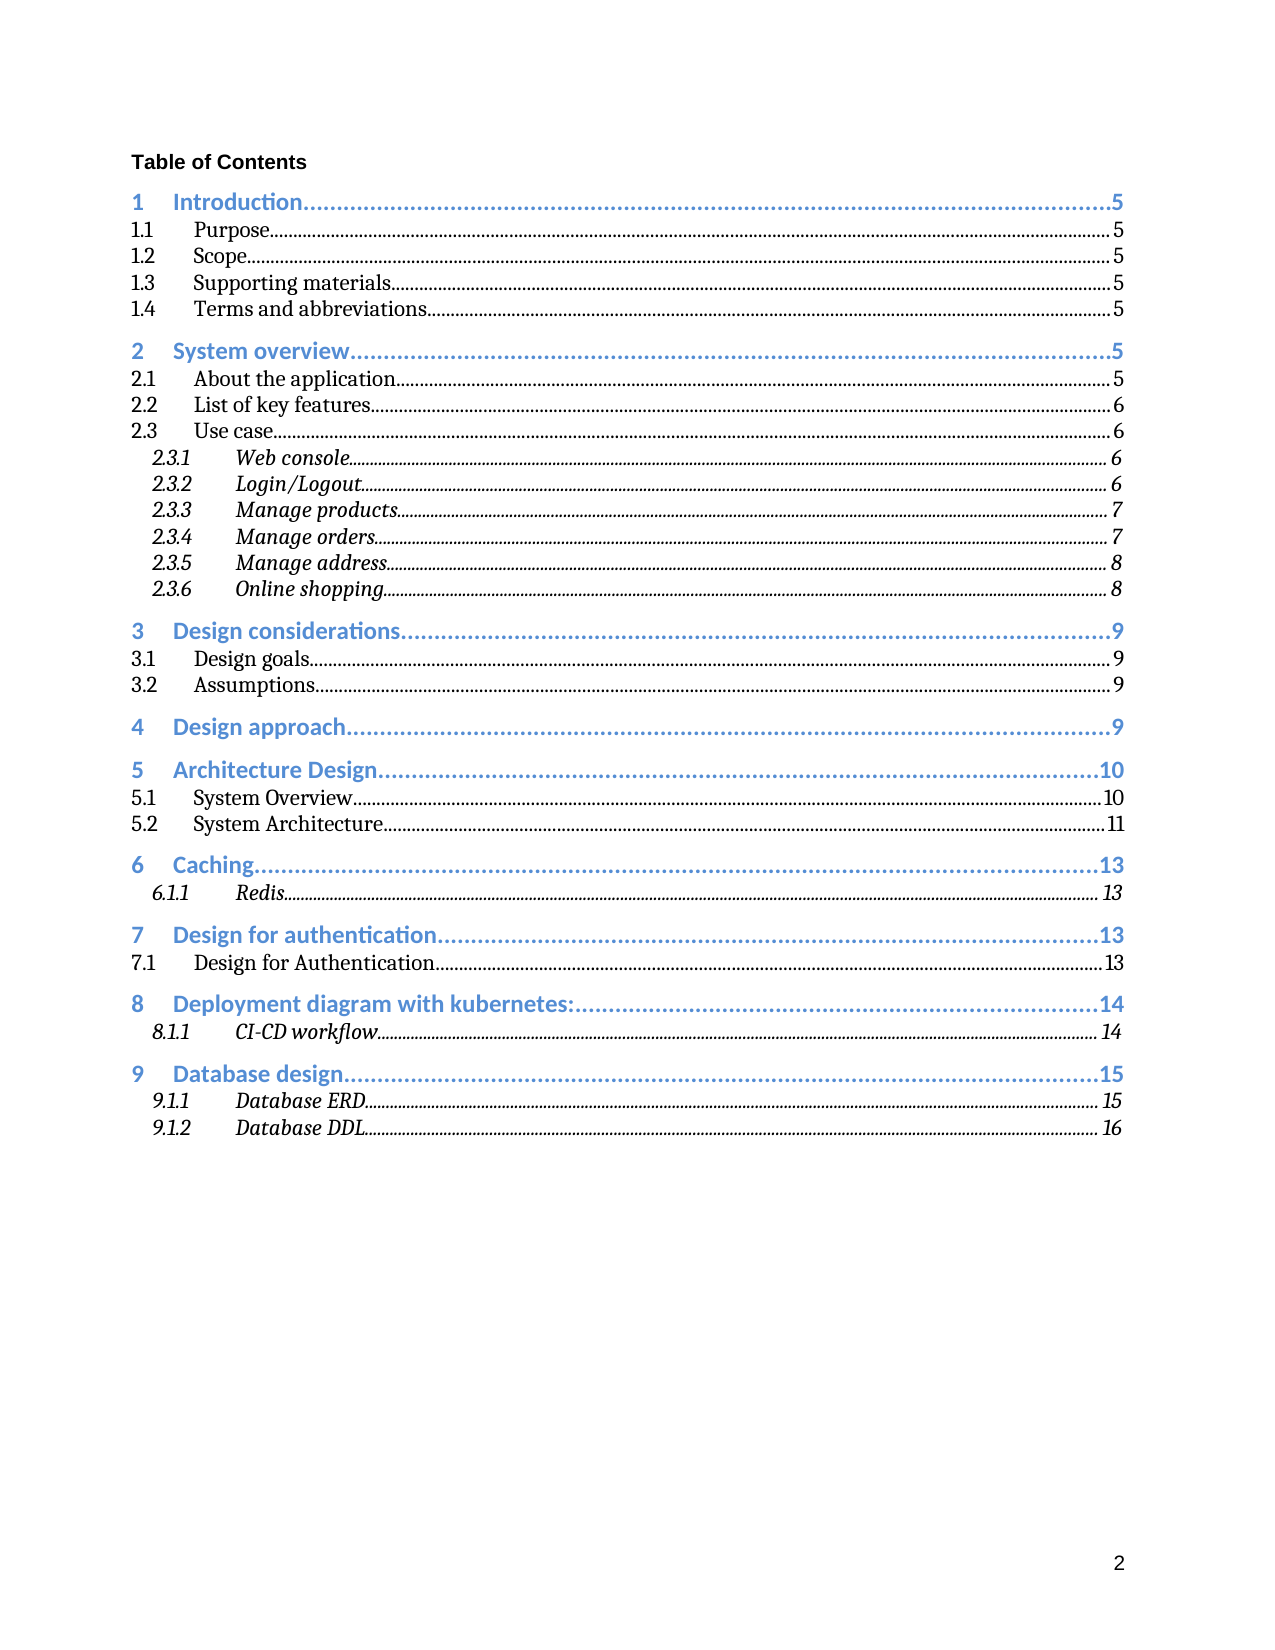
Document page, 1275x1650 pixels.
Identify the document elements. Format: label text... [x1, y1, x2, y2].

text 6.1.1 Redis 13 [152, 880, 1125, 906]
text 5.2 System Architecture 11 [131, 811, 1125, 837]
text 1.2 Scope 5 [131, 243, 1125, 270]
text 5.1 System Overview 10 [131, 784, 1125, 811]
text 3 Design considerations 9 [131, 615, 1125, 646]
text 2.3.1 Web console 6 [152, 444, 1125, 471]
text 2.3 Use case 6 [131, 418, 1125, 444]
text 2.3.4 Manage orders 7 [152, 523, 1125, 550]
text 2.3.5 Manage address 8 [152, 550, 1125, 576]
text 7.1 Design for Authentication 13 [131, 949, 1125, 976]
text 3.1 Design goals 9 [131, 646, 1125, 672]
text 9 Database design 15 [131, 1058, 1125, 1088]
text 1.1 Purpose 5 [131, 217, 1125, 243]
text 5 Architecture Design 10 [131, 754, 1125, 784]
text 1.3 Supporting materials 5 [131, 270, 1125, 296]
text 2.3.6 Online shopping 8 [152, 576, 1125, 603]
text 6 Caching 13 [131, 849, 1125, 880]
text 9.1.1 Database ERD 15 [152, 1088, 1125, 1114]
text 1.4 Terms and abbreviations 5 [131, 296, 1125, 322]
text 8 Deployment diagram with kubernetes: 14 [131, 988, 1125, 1019]
text 2.1 About the application 5 [131, 365, 1125, 392]
text 9.1.2 Database DDL 16 [152, 1114, 1125, 1141]
text 7 Design for authentication 13 [131, 919, 1125, 949]
text 4 Design approach 9 [131, 711, 1125, 741]
text 8.1.1 CI-CD workflow 14 [152, 1019, 1125, 1045]
text 1 Introduction 5 [131, 186, 1125, 217]
text 3.2 Assumptions 9 [131, 672, 1125, 698]
text 2.2 List of key features 6 [131, 392, 1125, 418]
text 2 System overview 5 [131, 335, 1125, 365]
text 2.3.3 Manage products 7 [152, 497, 1125, 523]
text 2.3.2 Login/Logout 6 [152, 471, 1125, 497]
text Table of Contents [131, 150, 1125, 174]
